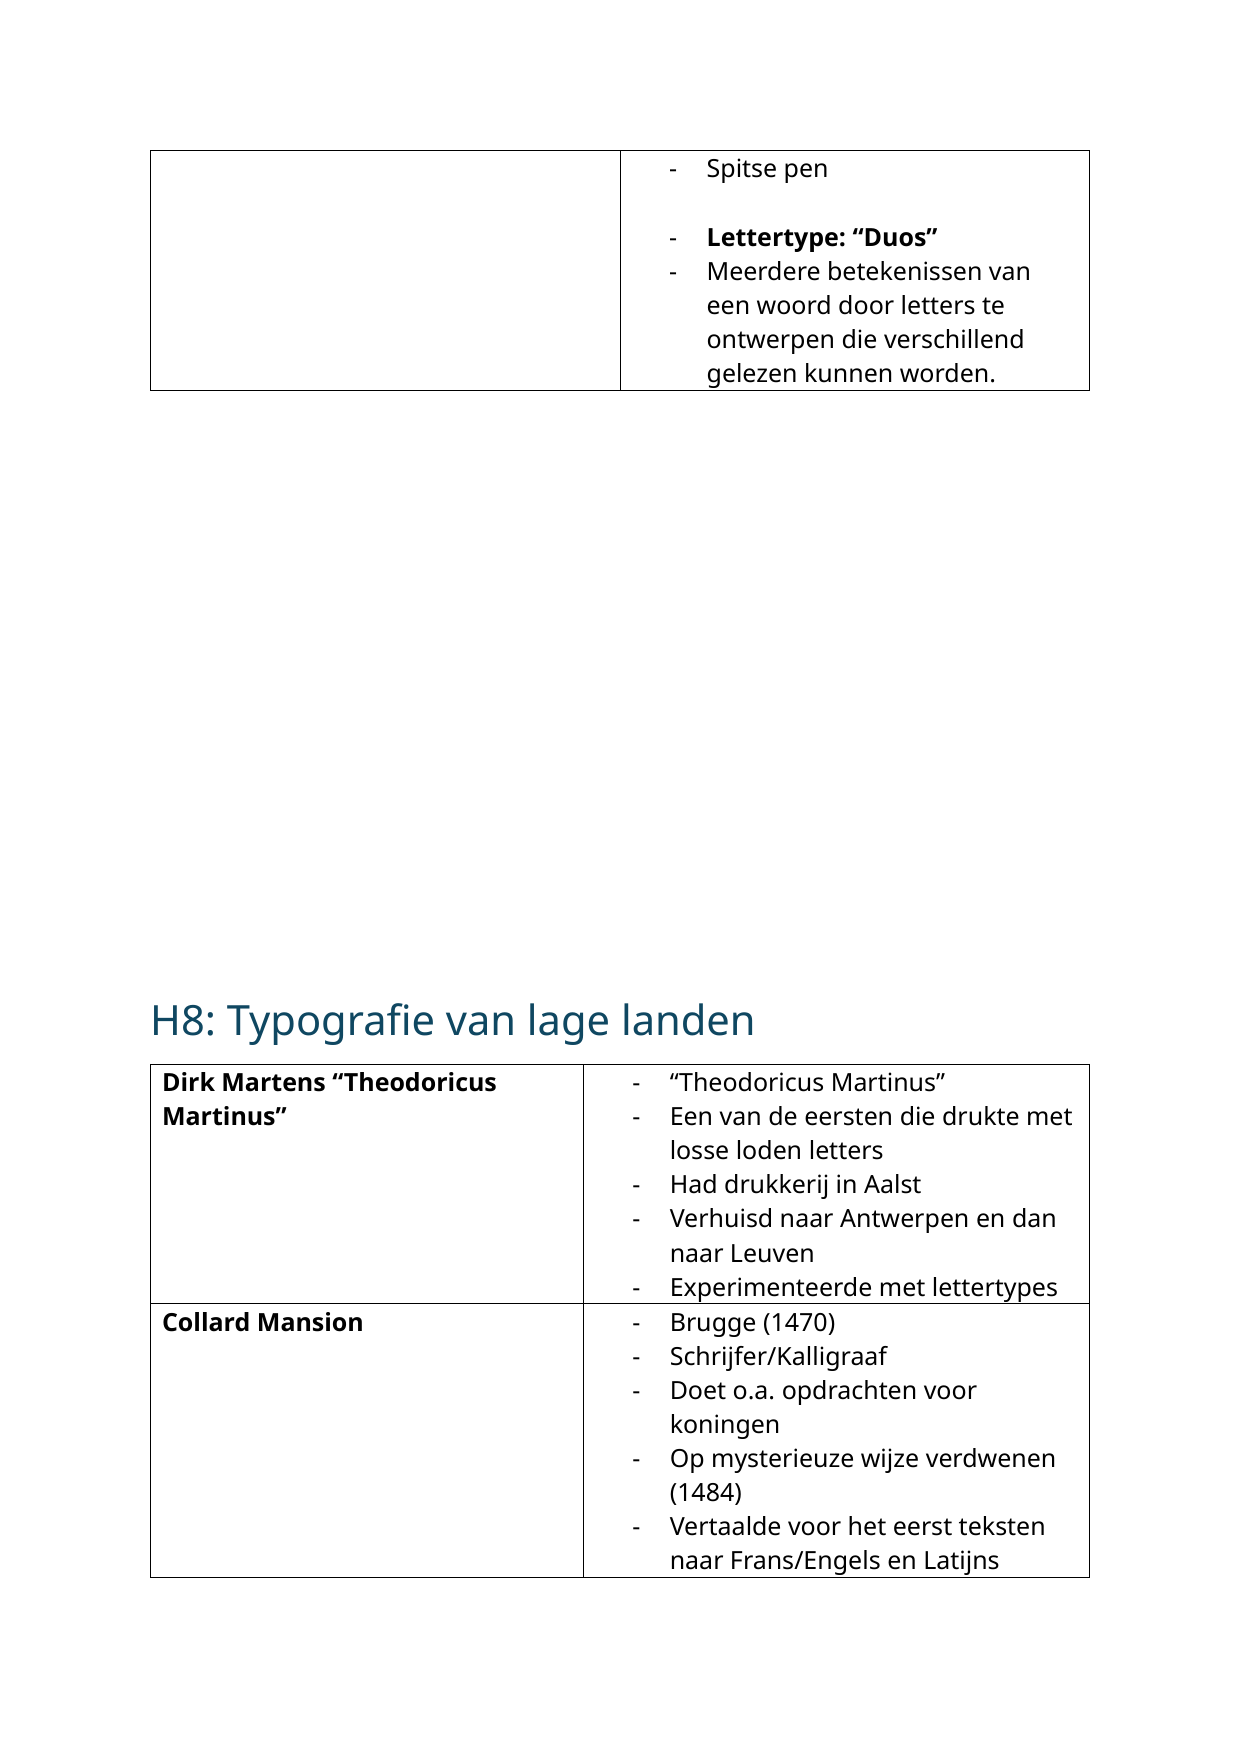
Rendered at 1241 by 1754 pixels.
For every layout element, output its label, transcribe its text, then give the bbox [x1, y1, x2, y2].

table_header “Theodoricus Martinus” Een van de eersten die drukte met losse loden letters Had drukkerij in Aalst Verhuisd naar Antwerpen en dan naar Leuven Experimenteerde met lettertypes [584, 1065, 1089, 1303]
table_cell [151, 151, 620, 389]
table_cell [584, 1304, 1089, 1577]
table_cell Collard Mansion [151, 1304, 583, 1577]
subtitle H8: Typografie van lage landen [150, 990, 1090, 1047]
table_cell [621, 151, 1089, 389]
table_header Dirk Martens “Theodoricus Martinus” [151, 1065, 583, 1303]
